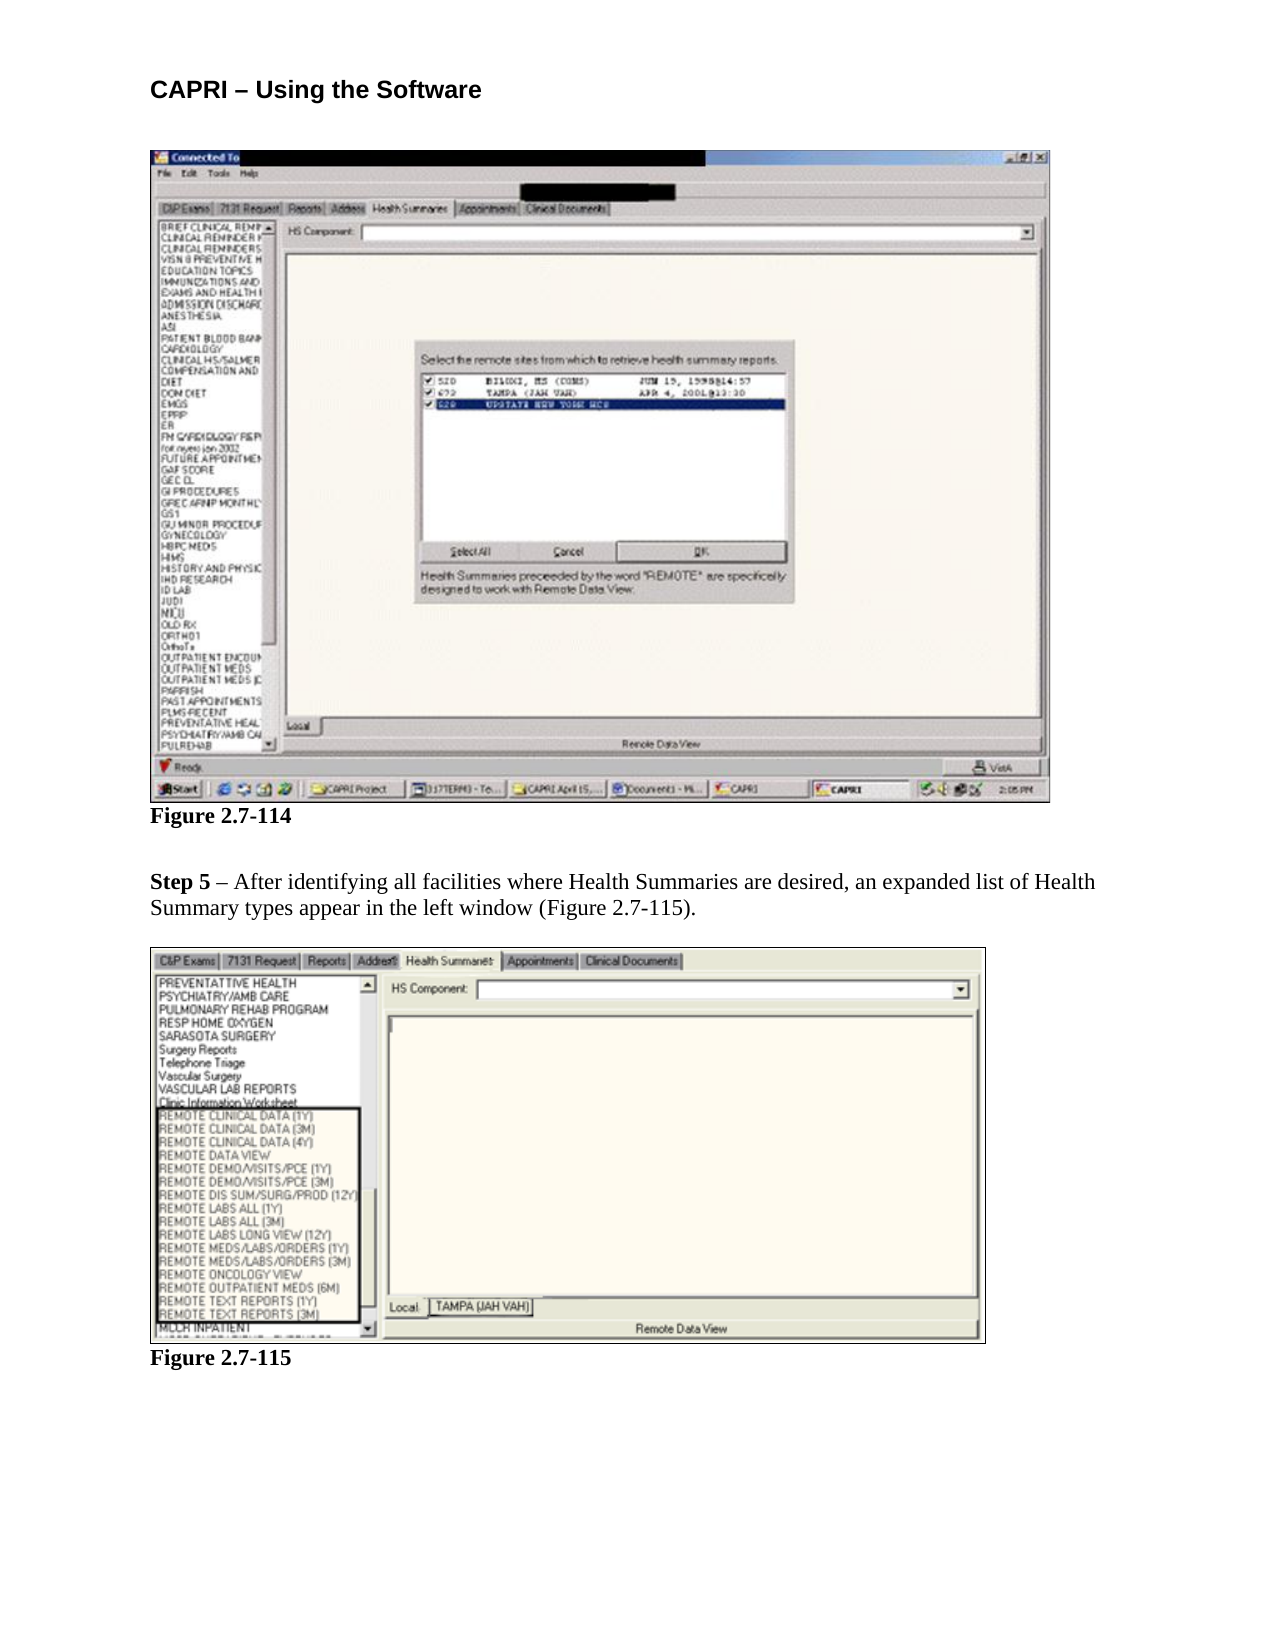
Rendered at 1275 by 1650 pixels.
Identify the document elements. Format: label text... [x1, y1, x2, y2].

picture [150, 150, 1050, 803]
picture [151, 948, 985, 1343]
